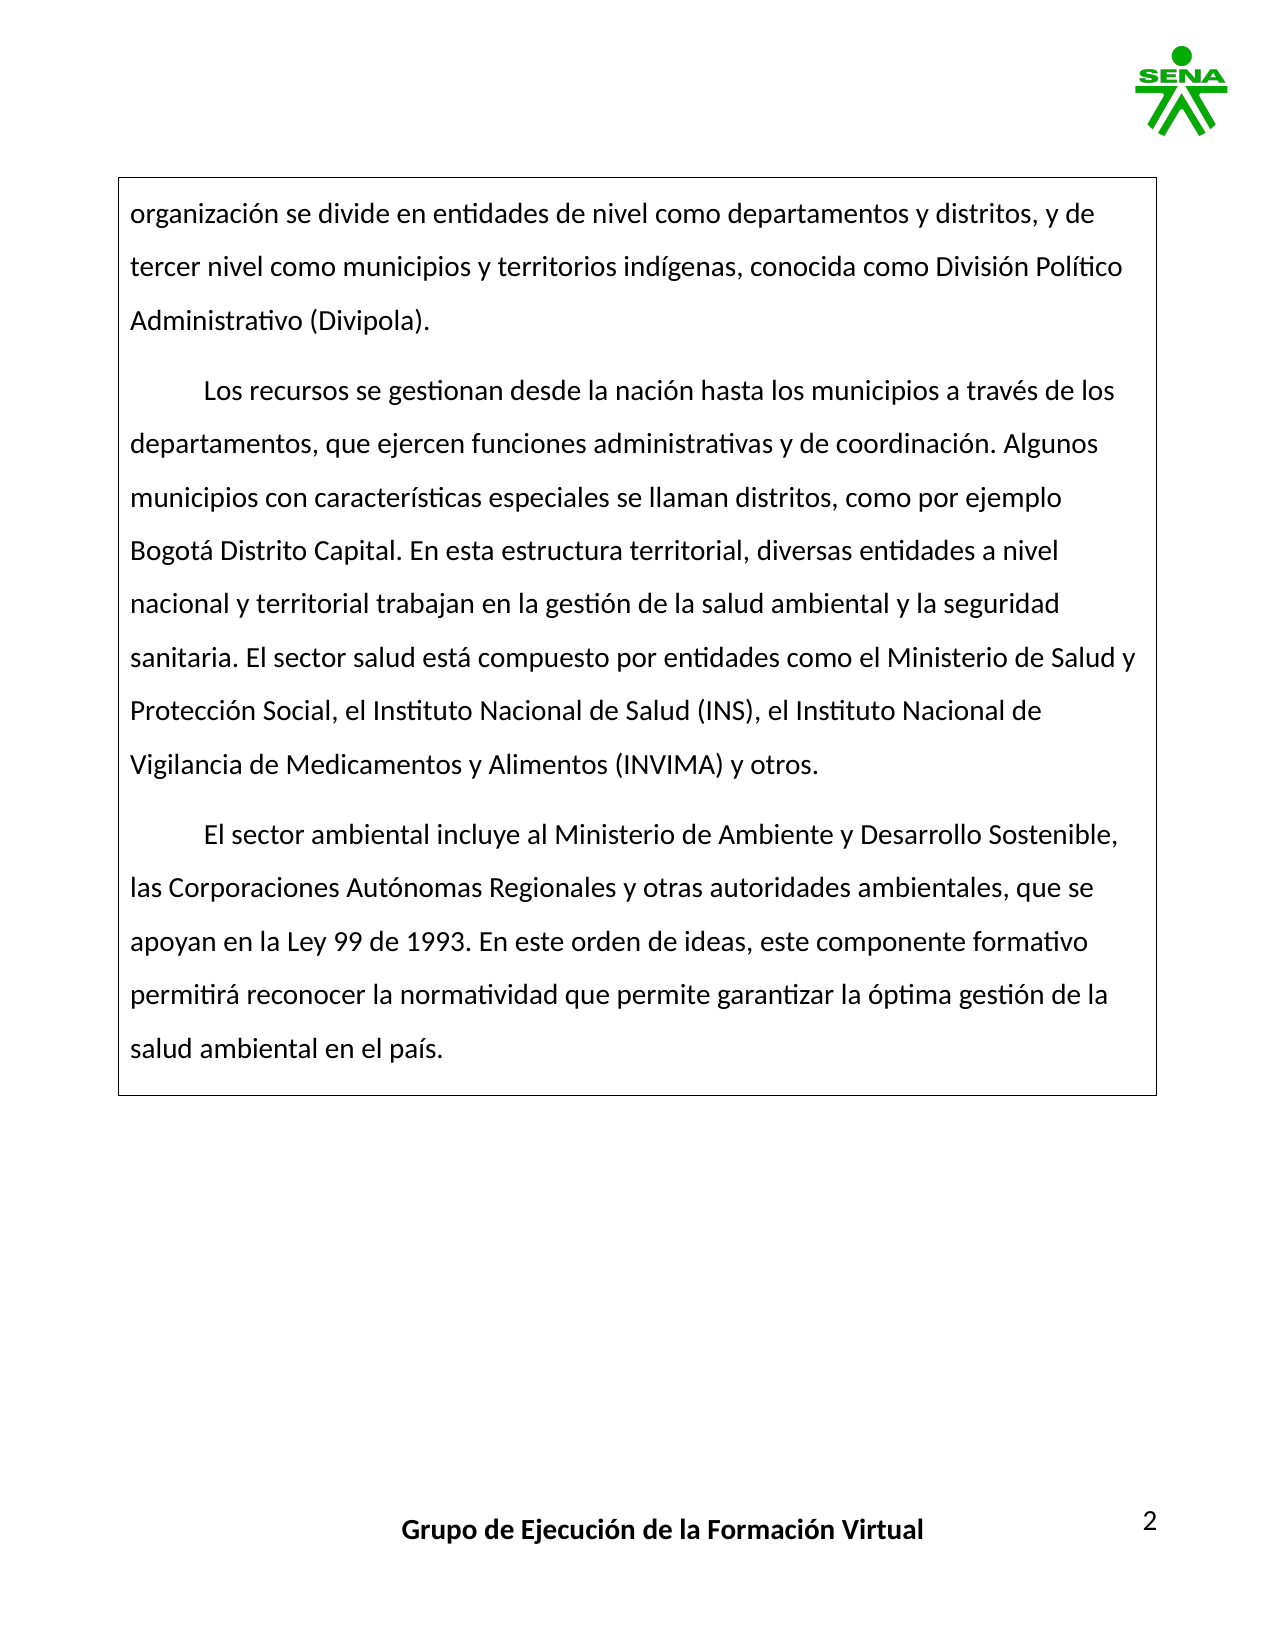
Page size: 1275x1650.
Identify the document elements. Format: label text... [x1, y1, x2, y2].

picture [1135, 46, 1228, 136]
